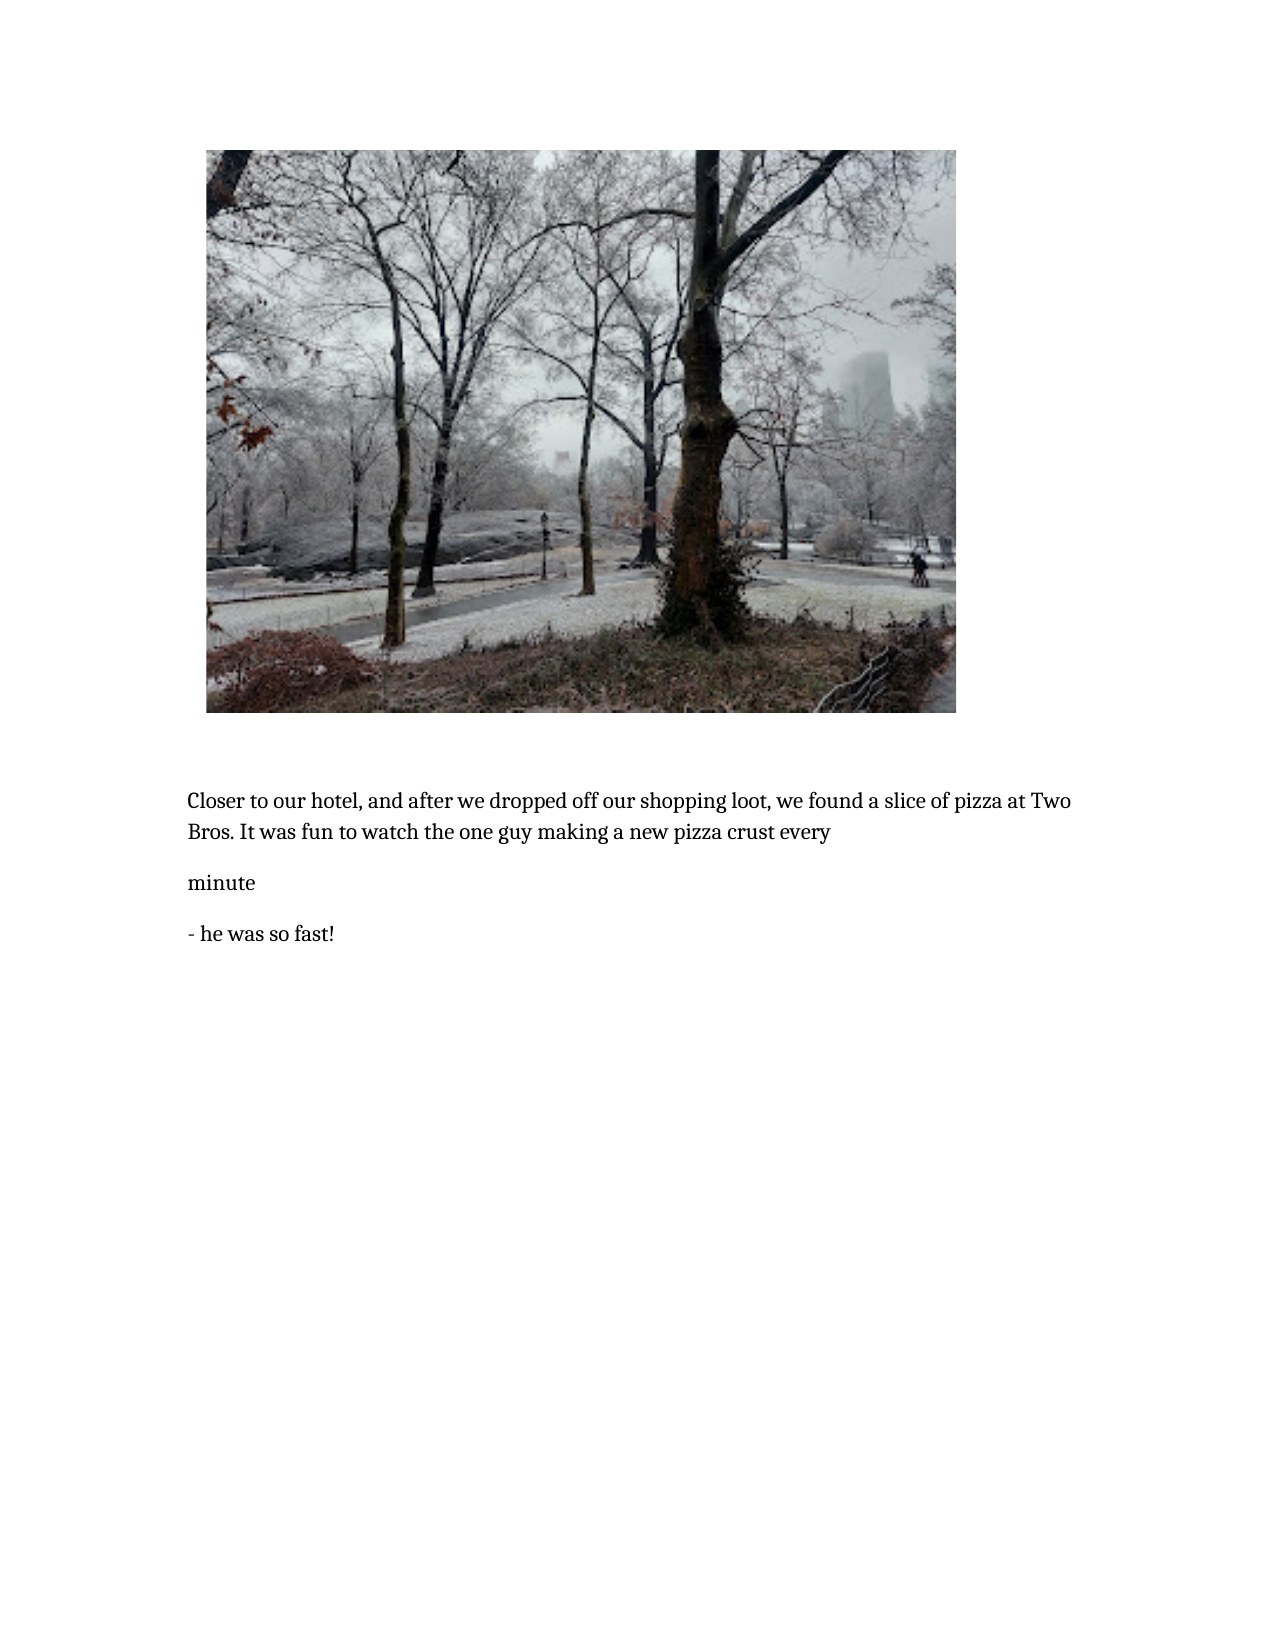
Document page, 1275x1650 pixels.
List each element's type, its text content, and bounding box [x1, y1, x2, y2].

picture [206, 150, 957, 713]
text minute [187, 869, 1087, 896]
text - he was so fast! [187, 921, 1087, 947]
text Closer to our hotel, and after we dropped off our shopping loot, we found a slice of pizza at Two Bros. It was fun to watch the one guy making a new pizza crust every [187, 788, 1087, 845]
